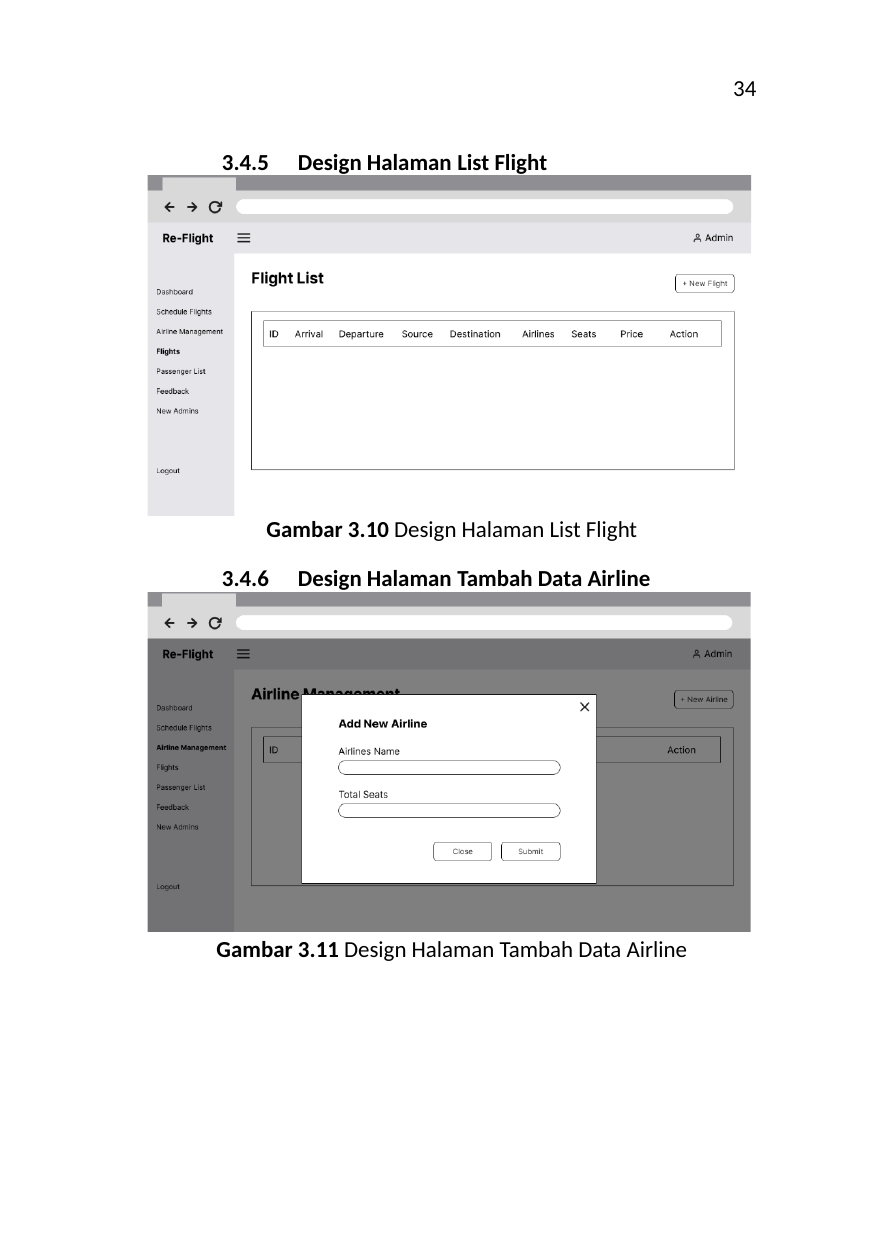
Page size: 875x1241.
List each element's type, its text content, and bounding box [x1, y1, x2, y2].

picture [147, 592, 751, 932]
text Gambar 3.11 Design Halaman Tambah Data Airline [148, 935, 756, 963]
picture [147, 175, 752, 516]
subtitle Design Halaman Tambah Data Airline [222, 564, 756, 592]
subtitle Design Halaman List Flight [222, 148, 756, 176]
text Gambar 3.10 Design Halaman List Flight [148, 515, 756, 543]
